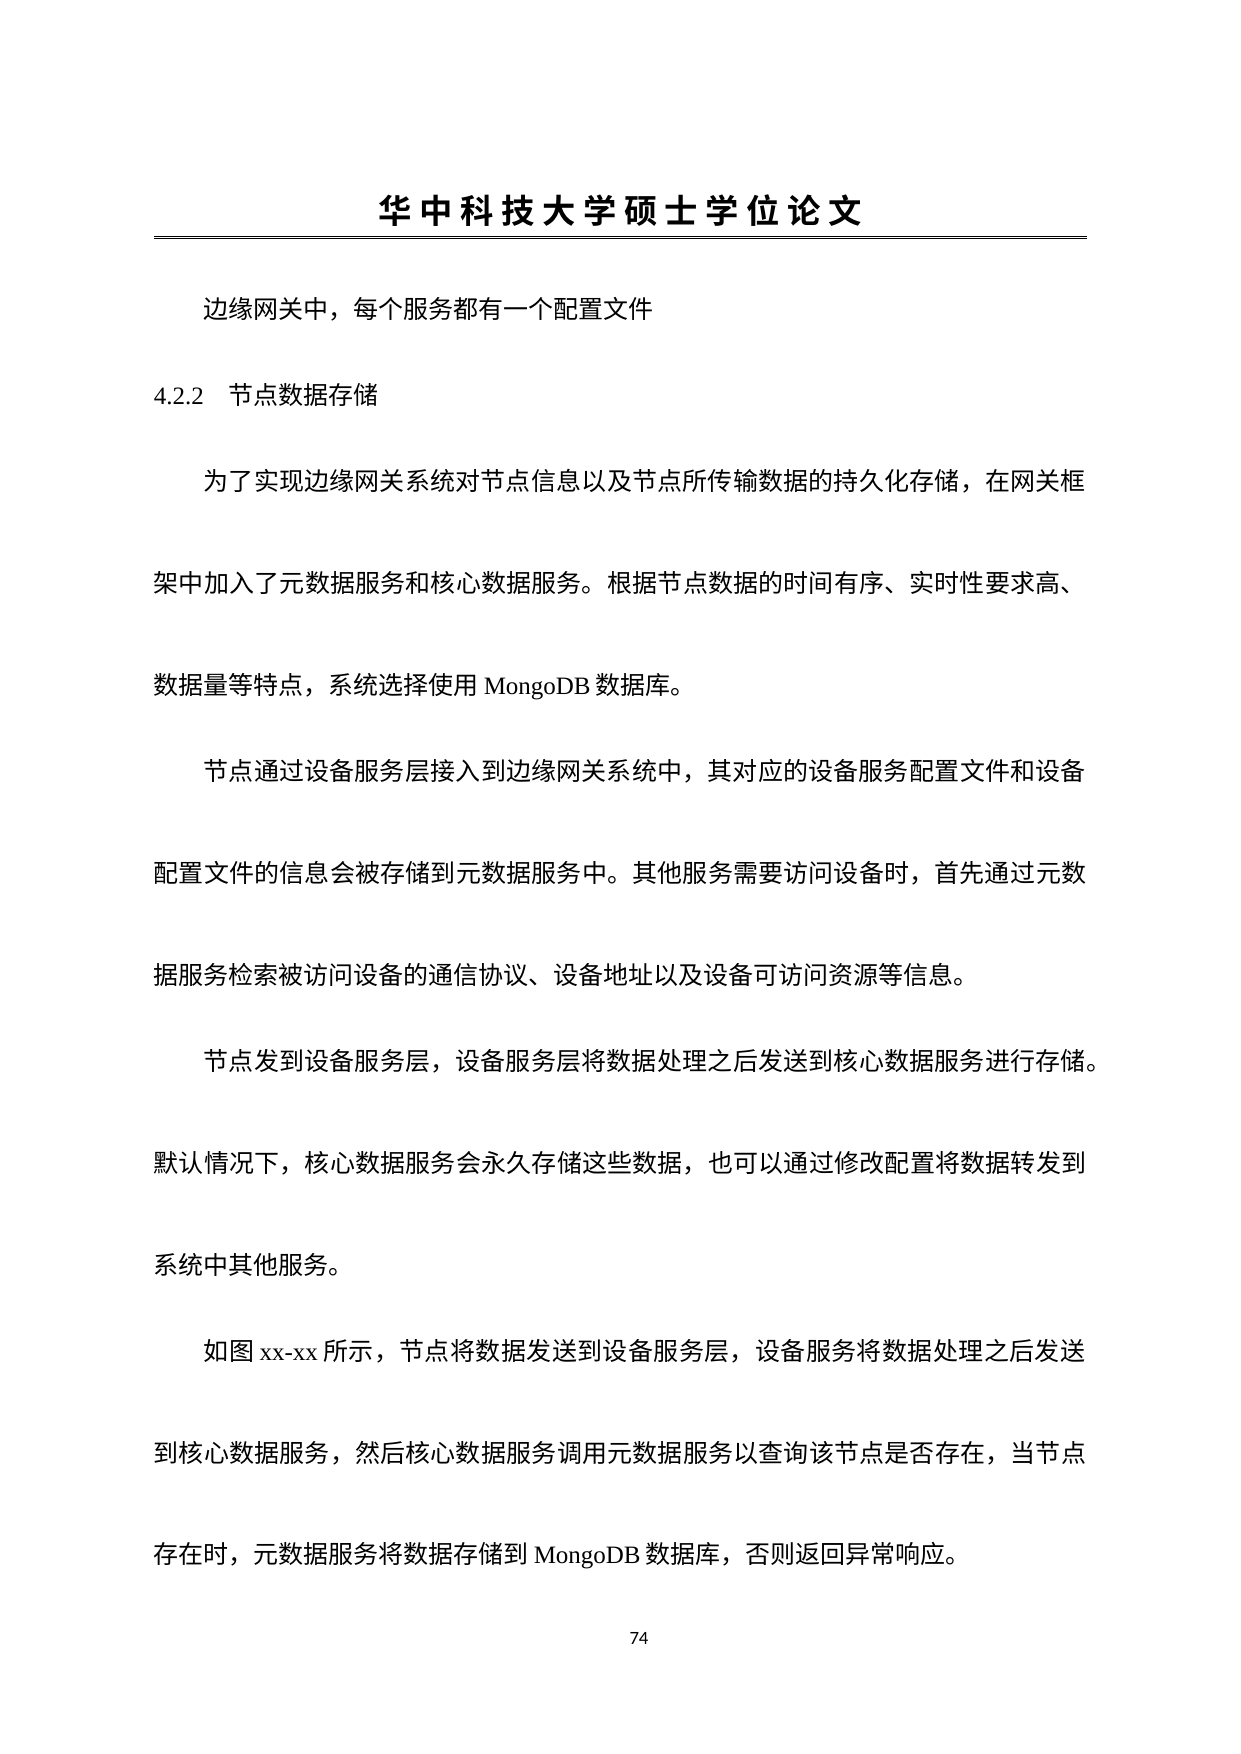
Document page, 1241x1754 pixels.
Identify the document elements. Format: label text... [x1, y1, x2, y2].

text 节点通过设备服务层接入到边缘网关系统中，其对应的设备服务配置文件和设备配置文件的信息会被存储到元数据服务中。其他服务需要访问设备时，首先通过元数据服务检索被访问设备的通信协议、设备地址以及设备可访问资源等信息。 [153, 736, 1087, 1007]
text 为了实现边缘网关系统对节点信息以及节点所传输数据的持久化存储，在网关框架中加入了元数据服务和核心数据服务。根据节点数据的时间有序、实时性要求高、数据量等特点，系统选择使用MongoDB数据库。 [153, 446, 1087, 718]
text 节点发到设备服务层，设备服务层将数据处理之后发送到核心数据服务进行存储。默认情况下，核心数据服务会永久存储这些数据，也可以通过修改配置将数据转发到系统中其他服务。 [153, 1026, 1087, 1297]
text 如图xx-xx所示，节点将数据发送到设备服务层，设备服务将数据处理之后发送到核心数据服务，然后核心数据服务调用元数据服务以查询该节点是否存在，当节点存在时，元数据服务将数据存储到MongoDB数据库，否则返回异常响应。 [153, 1315, 1087, 1587]
subtitle 节点数据存储 [153, 360, 1087, 428]
text 边缘网关中，每个服务都有一个配置文件 [153, 274, 1087, 342]
